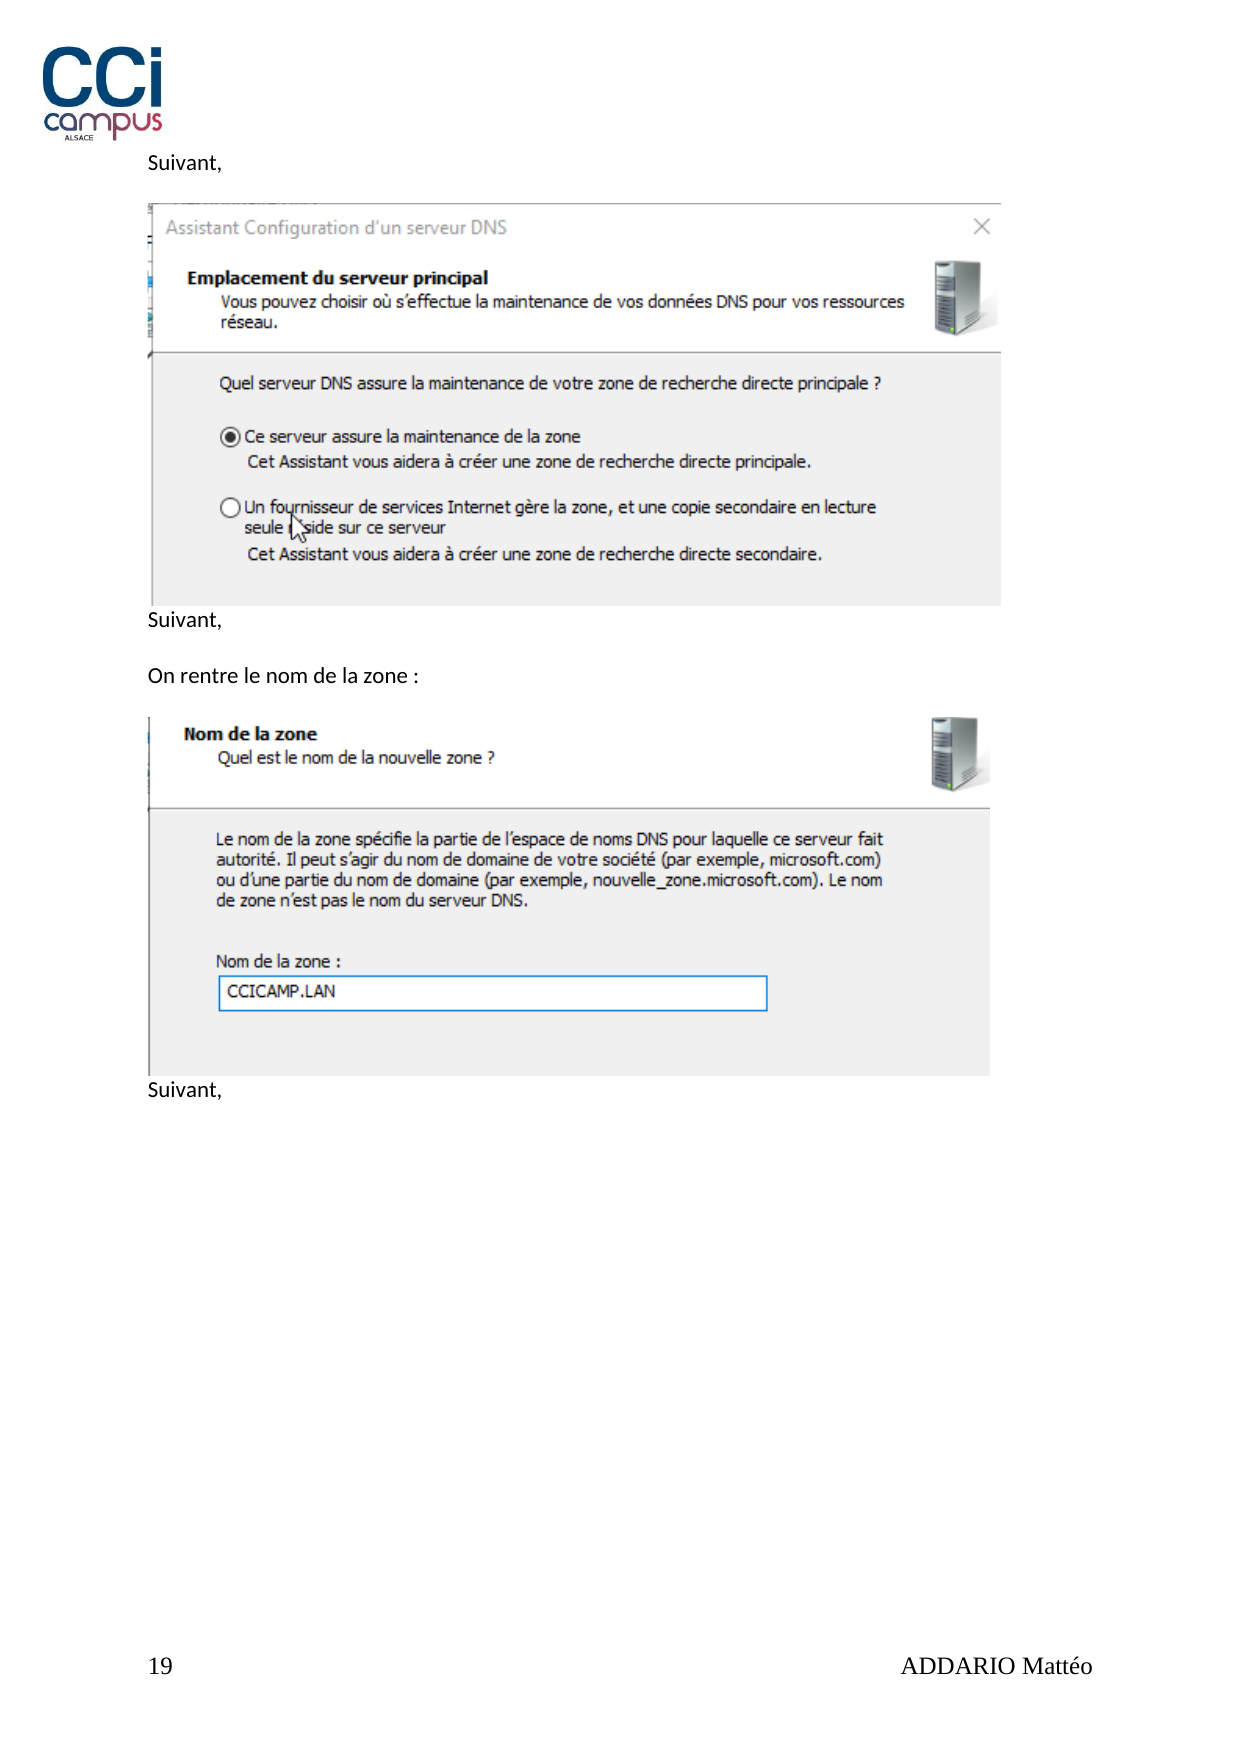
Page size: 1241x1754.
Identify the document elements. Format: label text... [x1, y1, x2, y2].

text Suivant, [148, 1075, 1093, 1103]
picture [147, 717, 990, 1076]
picture [147, 203, 1001, 606]
text On rentre le nom de la zone : [148, 661, 1093, 689]
text Suivant, [148, 148, 1093, 176]
picture [35, 26, 182, 148]
text Suivant, [148, 605, 1093, 633]
